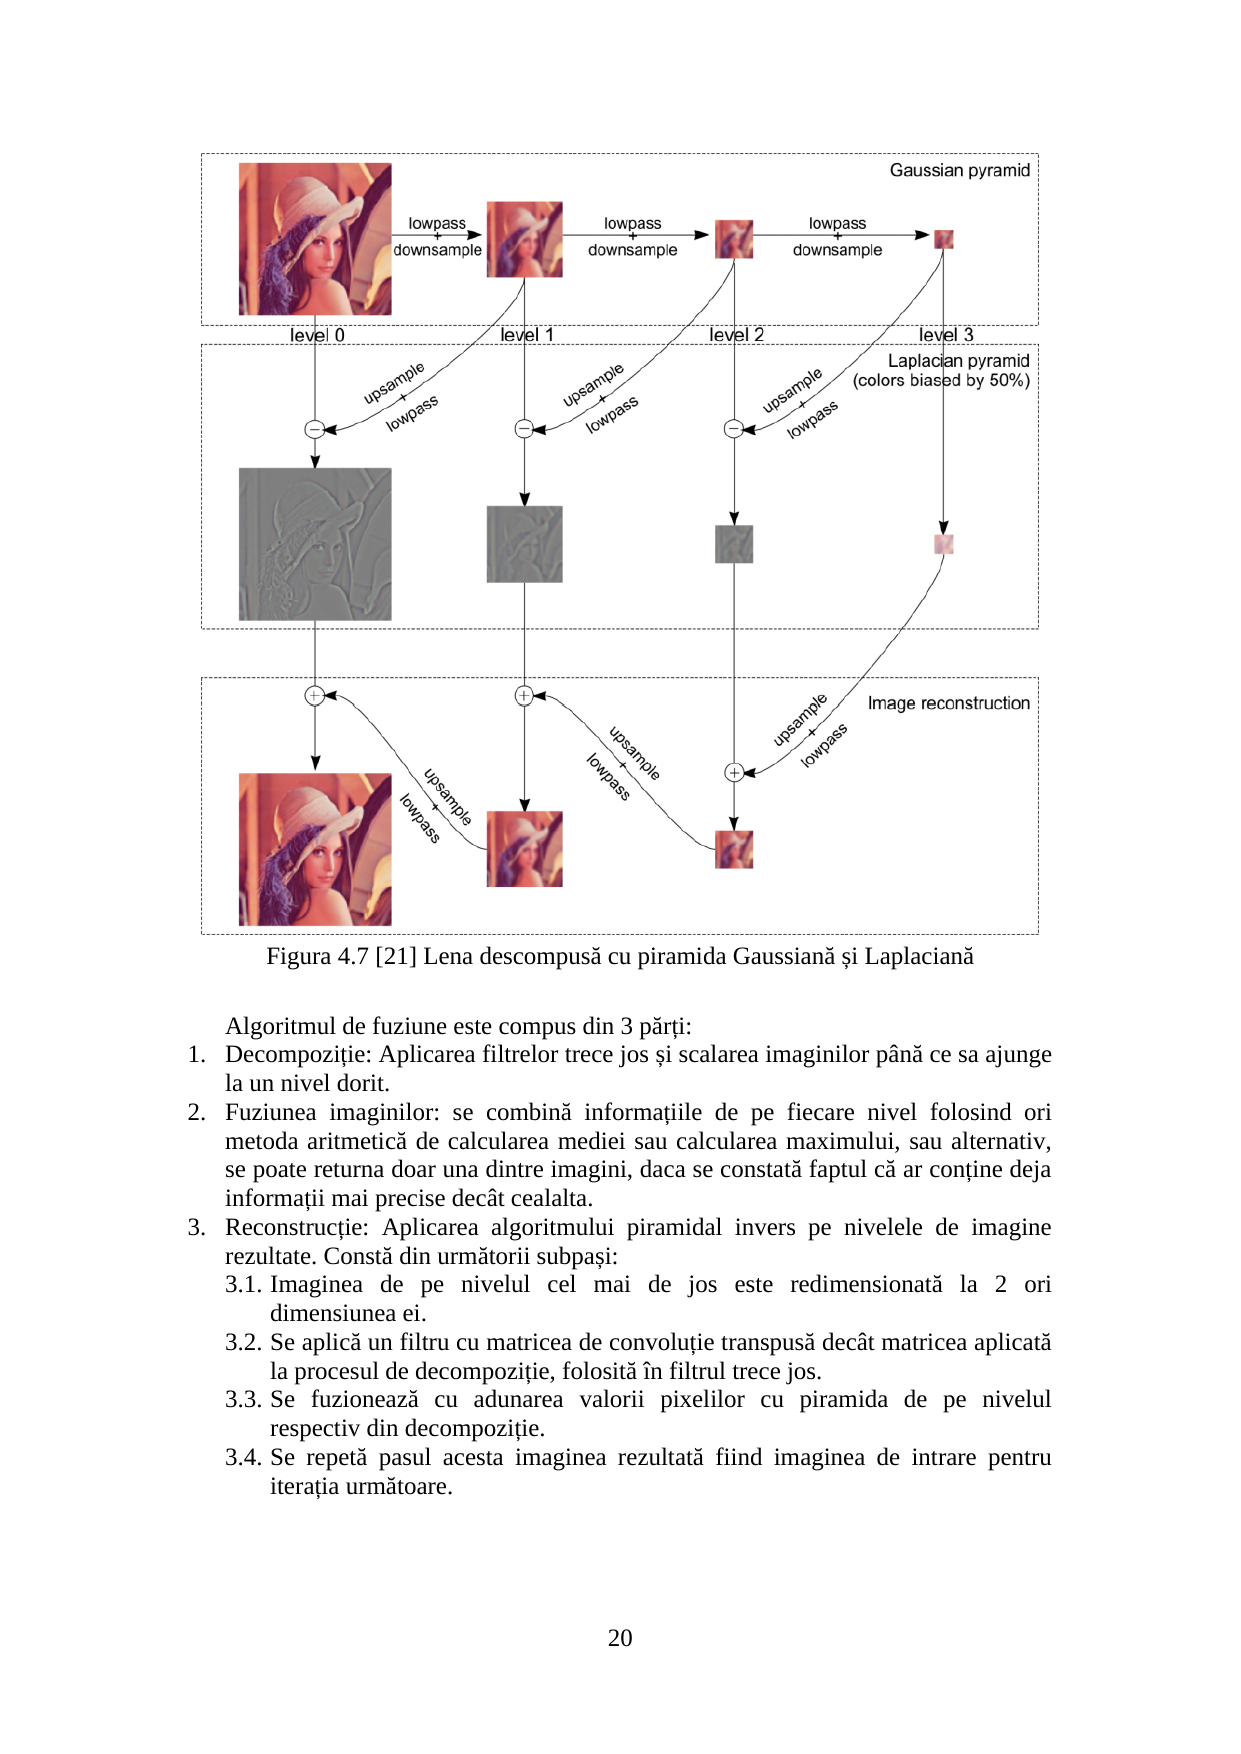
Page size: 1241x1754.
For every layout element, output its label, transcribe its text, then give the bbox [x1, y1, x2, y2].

list Decompoziție: Aplicarea filtrelor trece jos și scalarea imaginilor până ce sa ajunge la un nivel dorit. [187, 1039, 1053, 1097]
list Fuziunea imaginilor: se combină informațiile de pe fiecare nivel folosind ori metoda aritmetică de calcularea mediei sau calcularea maximului, sau alternativ, se poate returna doar una dintre imagini, daca se constată faptul că ar conține deja informații mai precise decât cealalta. [187, 1097, 1053, 1212]
list Se repetă pasul acesta imaginea rezultată fiind imaginea de intrare pentru iterația următoare. [225, 1442, 1053, 1499]
picture [191, 150, 1049, 941]
text Algoritmul de fuziune este compus din 3 părți: [187, 1011, 1053, 1039]
list Reconstrucție: Aplicarea algoritmului piramidal invers pe nivelele de imagine rezultate. Constă din următorii subpași: [187, 1212, 1053, 1269]
list Imaginea de pe nivelul cel mai de jos este redimensionată la 2 ori dimensiunea ei. [225, 1269, 1053, 1327]
list Se fuzionează cu adunarea valorii pixelilor cu piramida de pe nivelul respectiv din decompoziție. [225, 1384, 1053, 1442]
list Se aplică un filtru cu matricea de convoluție transpusă decât matricea aplicată la procesul de decompoziție, folosită în filtrul trece jos. [225, 1327, 1053, 1384]
